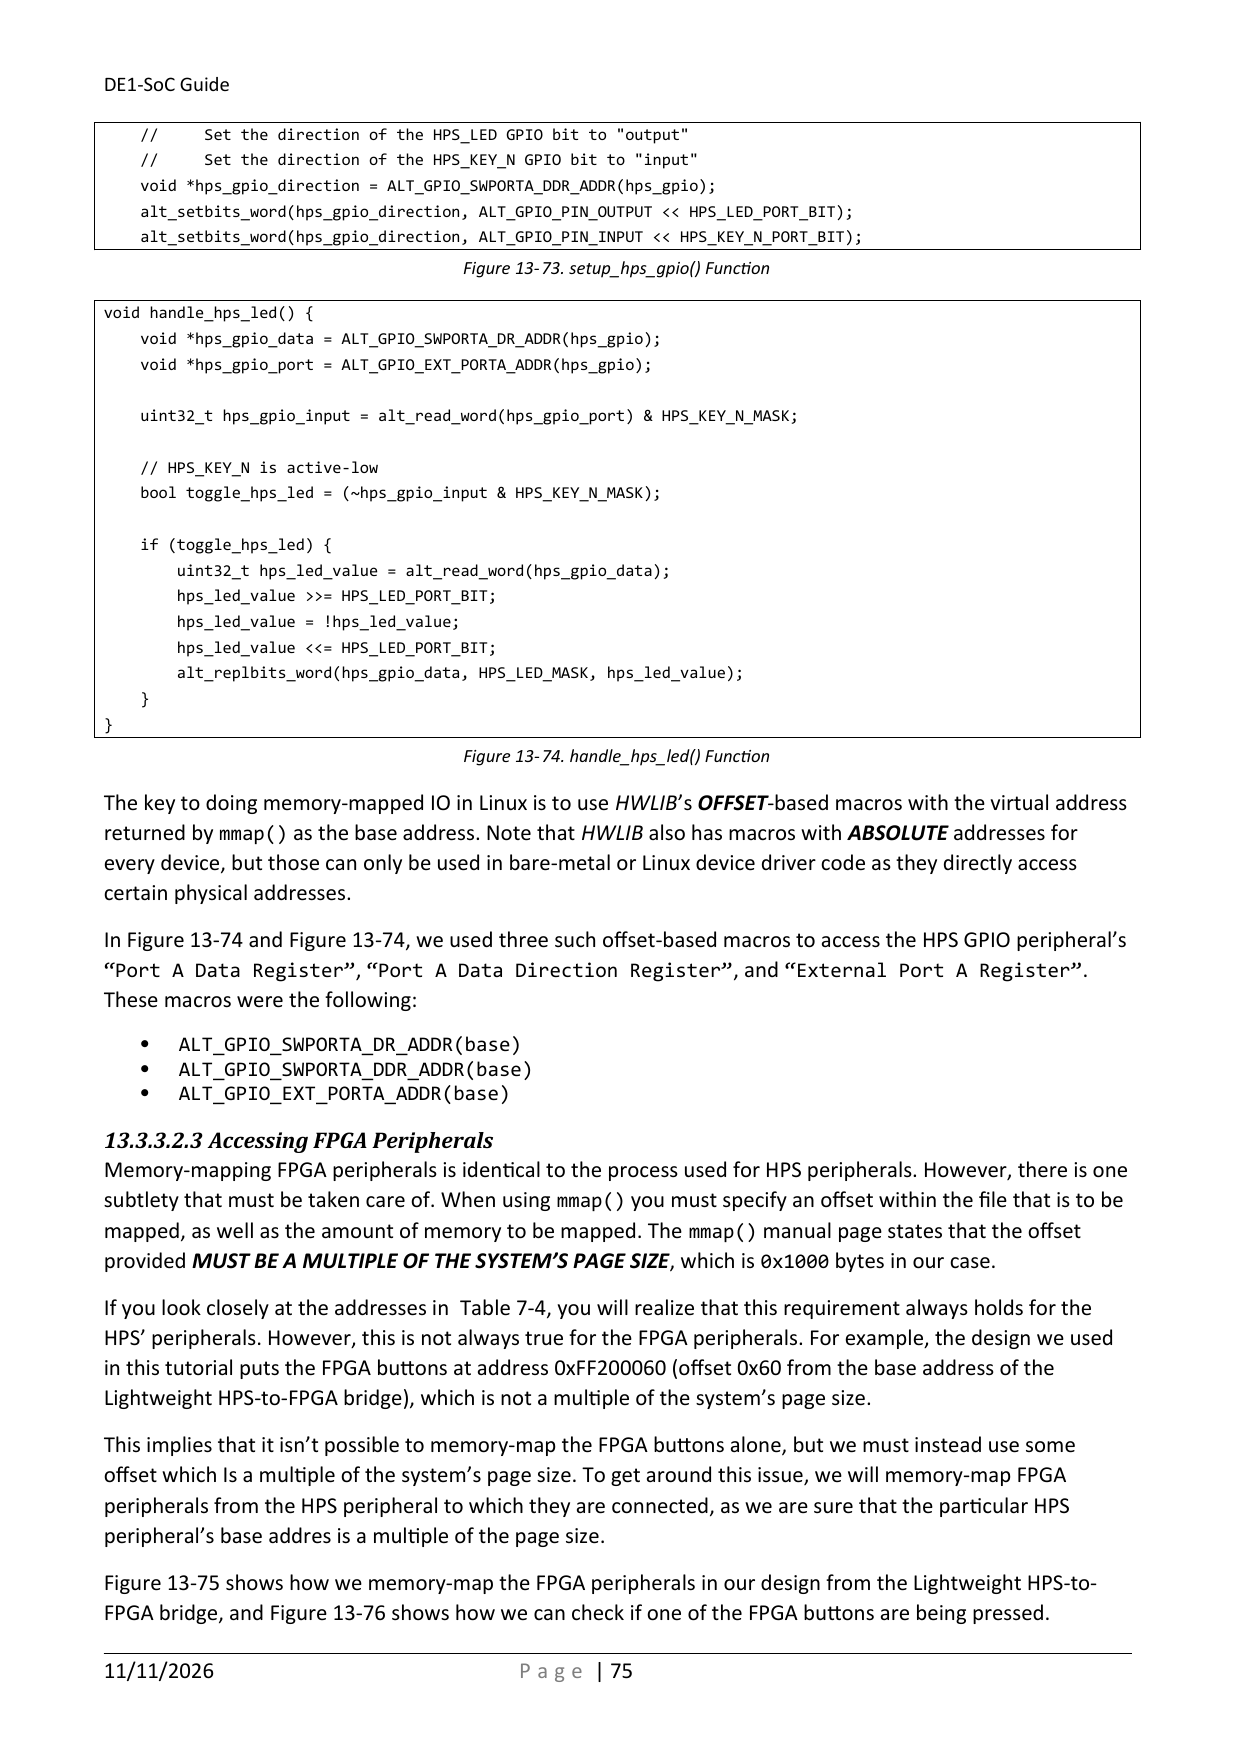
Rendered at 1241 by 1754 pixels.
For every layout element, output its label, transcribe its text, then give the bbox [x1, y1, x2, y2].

text uint32_t hps_gpio_input = alt_read_word(hps_gpio_port) & HPS_KEY_N_MASK; [95, 403, 1140, 426]
list ALT_GPIO_EXT_PORTA_ADDR(base) [141, 1081, 1132, 1106]
text Memory-mapping FPGA peripherals is identical to the process used for HPS peripherals. However, there is one subtlety that must be taken care of. When using mmap() you must specify an offset within the file that is to be mapped, as well as the amount of memory to be mapped. The mmap() manual page states that the offset provided must be a multiple of the system’s page size, which is 0x1000 bytes in our case. [103, 1155, 1132, 1274]
subtitle Accessing FPGA Peripherals [103, 1126, 1132, 1153]
text void handle_hps_led() { [95, 301, 1140, 323]
text // Set the direction of the HPS_KEY_N GPIO bit to "input" [95, 147, 1140, 170]
text hps_led_value <<= HPS_LED_PORT_BIT; [95, 635, 1140, 657]
text hps_led_value >>= HPS_LED_PORT_BIT; [95, 583, 1140, 606]
text hps_led_value = !hps_led_value; [95, 609, 1140, 632]
text This implies that it isn’t possible to memory-map the FPGA buttons alone, but we must instead use some offset which Is a multiple of the system’s page size. To get around this issue, we will memory-map FPGA peripherals from the HPS peripheral to which they are connected, as we are sure that the particular HPS peripheral’s base addres is a multiple of the page size. [103, 1430, 1132, 1549]
text alt_setbits_word(hps_gpio_direction, ALT_GPIO_PIN_OUTPUT << HPS_LED_PORT_BIT); [95, 199, 1140, 221]
text // Set the direction of the HPS_LED GPIO bit to "output" [95, 123, 1140, 144]
text alt_replbits_word(hps_gpio_data, HPS_LED_MASK, hps_led_value); [95, 661, 1140, 683]
text uint32_t hps_led_value = alt_read_word(hps_gpio_data); [95, 558, 1140, 580]
text } [95, 686, 1140, 709]
text The key to doing memory-mapped IO in Linux is to use HWLIB’s offset-based macros with the virtual address returned by mmap() as the base address. Note that HWLIB also has macros with absolute addresses for every device, but those can only be used in bare-metal or Linux device driver code as they directly access certain physical addresses. [103, 788, 1132, 906]
list ALT_GPIO_SWPORTA_DR_ADDR(base) [141, 1032, 1132, 1057]
text void *hps_gpio_data = ALT_GPIO_SWPORTA_DR_ADDR(hps_gpio); [95, 326, 1140, 349]
text If you look closely at the addresses in Table 7-4, you will realize that this requirement always holds for the HPS’ peripherals. However, this is not always true for the FPGA peripherals. For example, the design we used in this tutorial puts the FPGA buttons at address 0xFF200060 (offset 0x60 from the base address of the Lightweight HPS-to-FPGA bridge), which is not a multiple of the system’s page size. [103, 1293, 1132, 1412]
list ALT_GPIO_SWPORTA_DDR_ADDR(base) [141, 1057, 1132, 1081]
text void *hps_gpio_direction = ALT_GPIO_SWPORTA_DDR_ADDR(hps_gpio); [95, 173, 1140, 196]
text // HPS_KEY_N is active-low [95, 455, 1140, 477]
text bool toggle_hps_led = (~hps_gpio_input & HPS_KEY_N_MASK); [95, 480, 1140, 503]
text void *hps_gpio_port = ALT_GPIO_EXT_PORTA_ADDR(hps_gpio); [95, 352, 1140, 374]
text alt_setbits_word(hps_gpio_direction, ALT_GPIO_PIN_INPUT << HPS_KEY_N_PORT_BIT); [95, 224, 1140, 249]
text } [95, 712, 1140, 737]
text if (toggle_hps_led) { [95, 532, 1140, 554]
